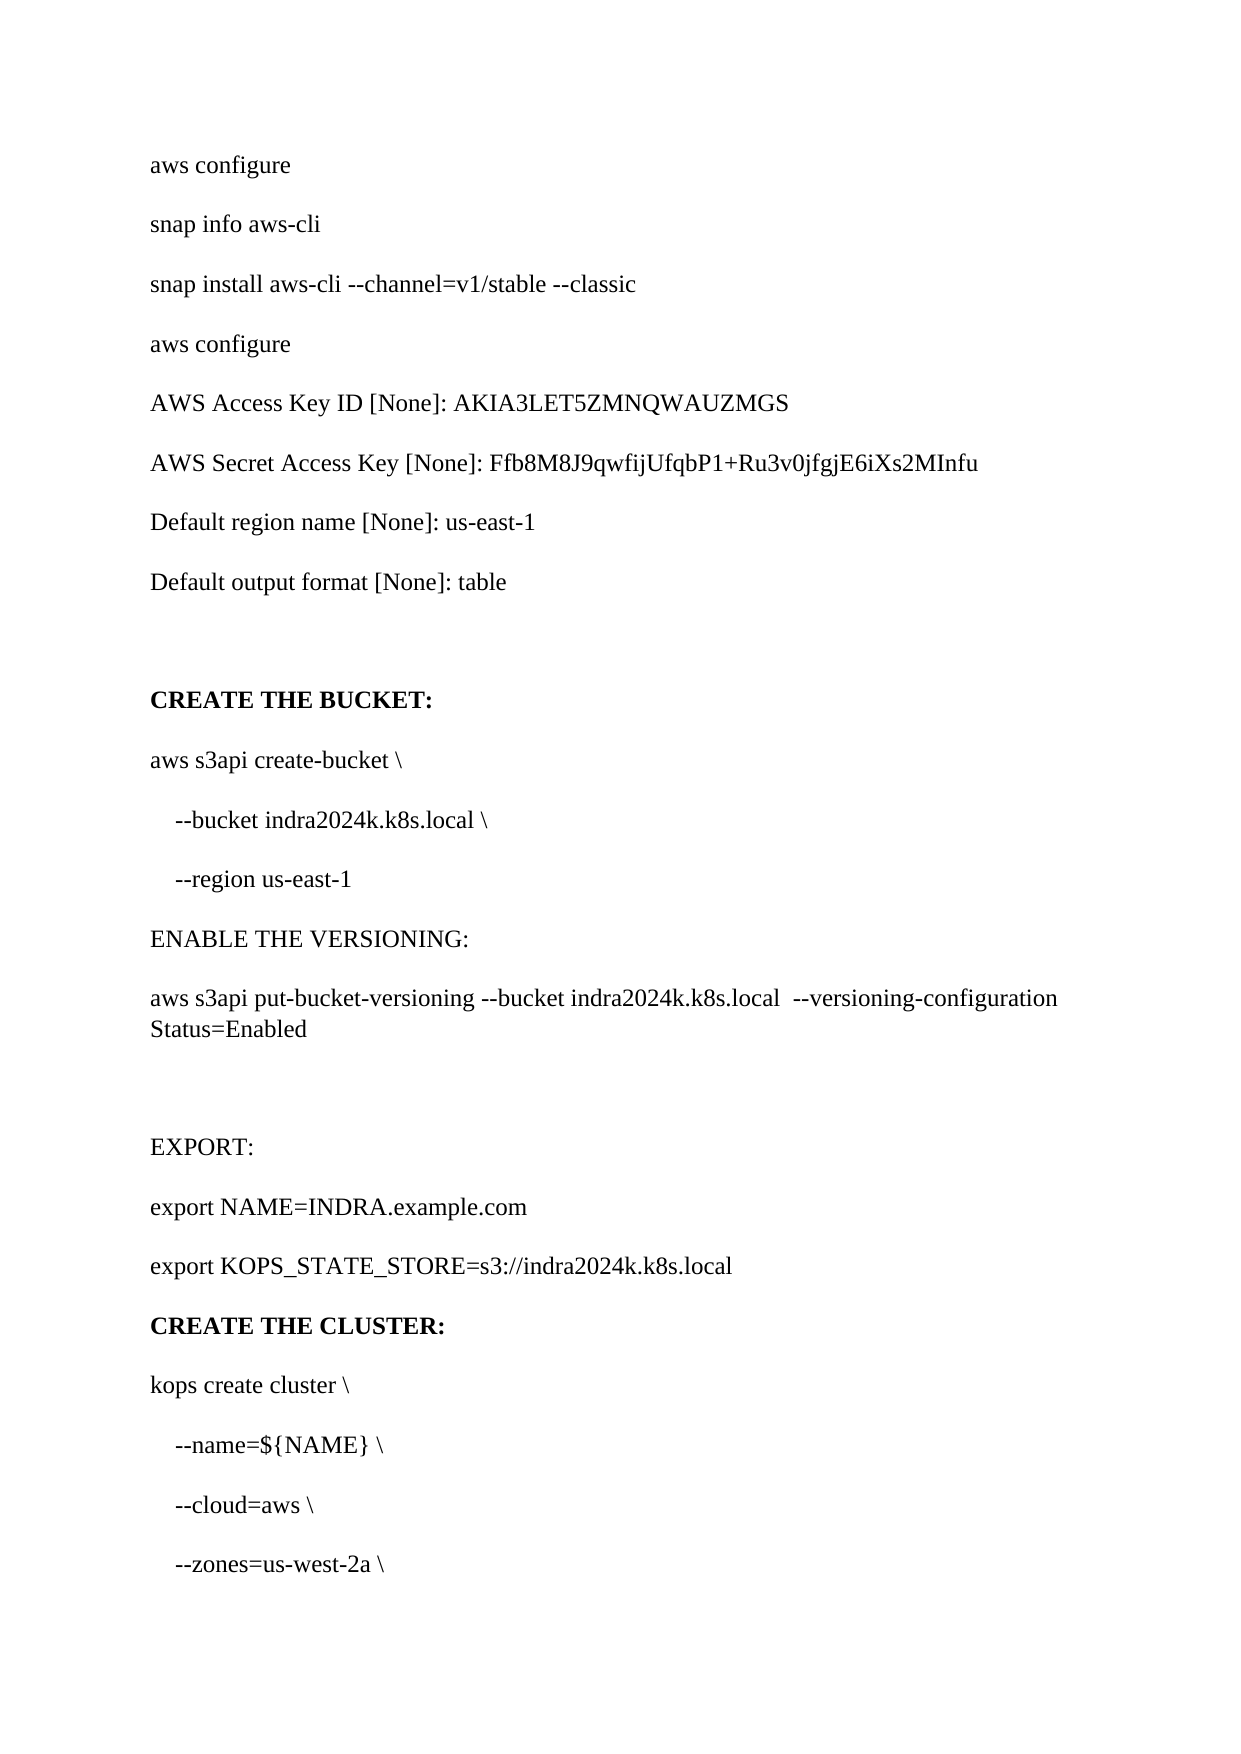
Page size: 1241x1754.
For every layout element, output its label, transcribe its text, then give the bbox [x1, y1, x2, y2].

text snap install aws-cli --channel=v1/stable --classic [150, 269, 1090, 298]
text AWS Secret Access Key [None]: Ffb8M8J9qwfijUfqbP1+Ru3v0jfgjE6iXs2MInfu [150, 448, 1090, 477]
text Default region name [None]: us-east-1 [150, 507, 1090, 536]
text CREATE THE BUCKET: [150, 686, 1090, 714]
text export KOPS_STATE_STORE=s3://indra2024k.k8s.local [150, 1251, 1090, 1280]
text --zones=us-west-2a \ [150, 1549, 1090, 1578]
text kops create cluster \ [150, 1371, 1090, 1399]
text CREATE THE CLUSTER: [150, 1311, 1090, 1340]
text AWS Access Key ID [None]: AKIA3LET5ZMNQWAUZMGS [150, 388, 1090, 417]
text --cloud=aws \ [150, 1490, 1090, 1518]
text --name=${NAME} \ [150, 1430, 1090, 1459]
text aws s3api put-bucket-versioning --bucket indra2024k.k8s.local --versioning-configuration Status=Enabled [150, 983, 1090, 1043]
text ENABLE THE VERSIONING: [150, 924, 1090, 953]
text export NAME=INDRA.example.com [150, 1192, 1090, 1221]
text --bucket indra2024k.k8s.local \ [150, 805, 1090, 833]
text aws s3api create-bucket \ [150, 745, 1090, 774]
text EXPORT: [150, 1132, 1090, 1161]
text aws configure [150, 329, 1090, 357]
text snap info aws-cli [150, 209, 1090, 238]
text aws configure [150, 150, 1090, 179]
text Default output format [None]: table [150, 567, 1090, 596]
text --region us-east-1 [150, 864, 1090, 893]
